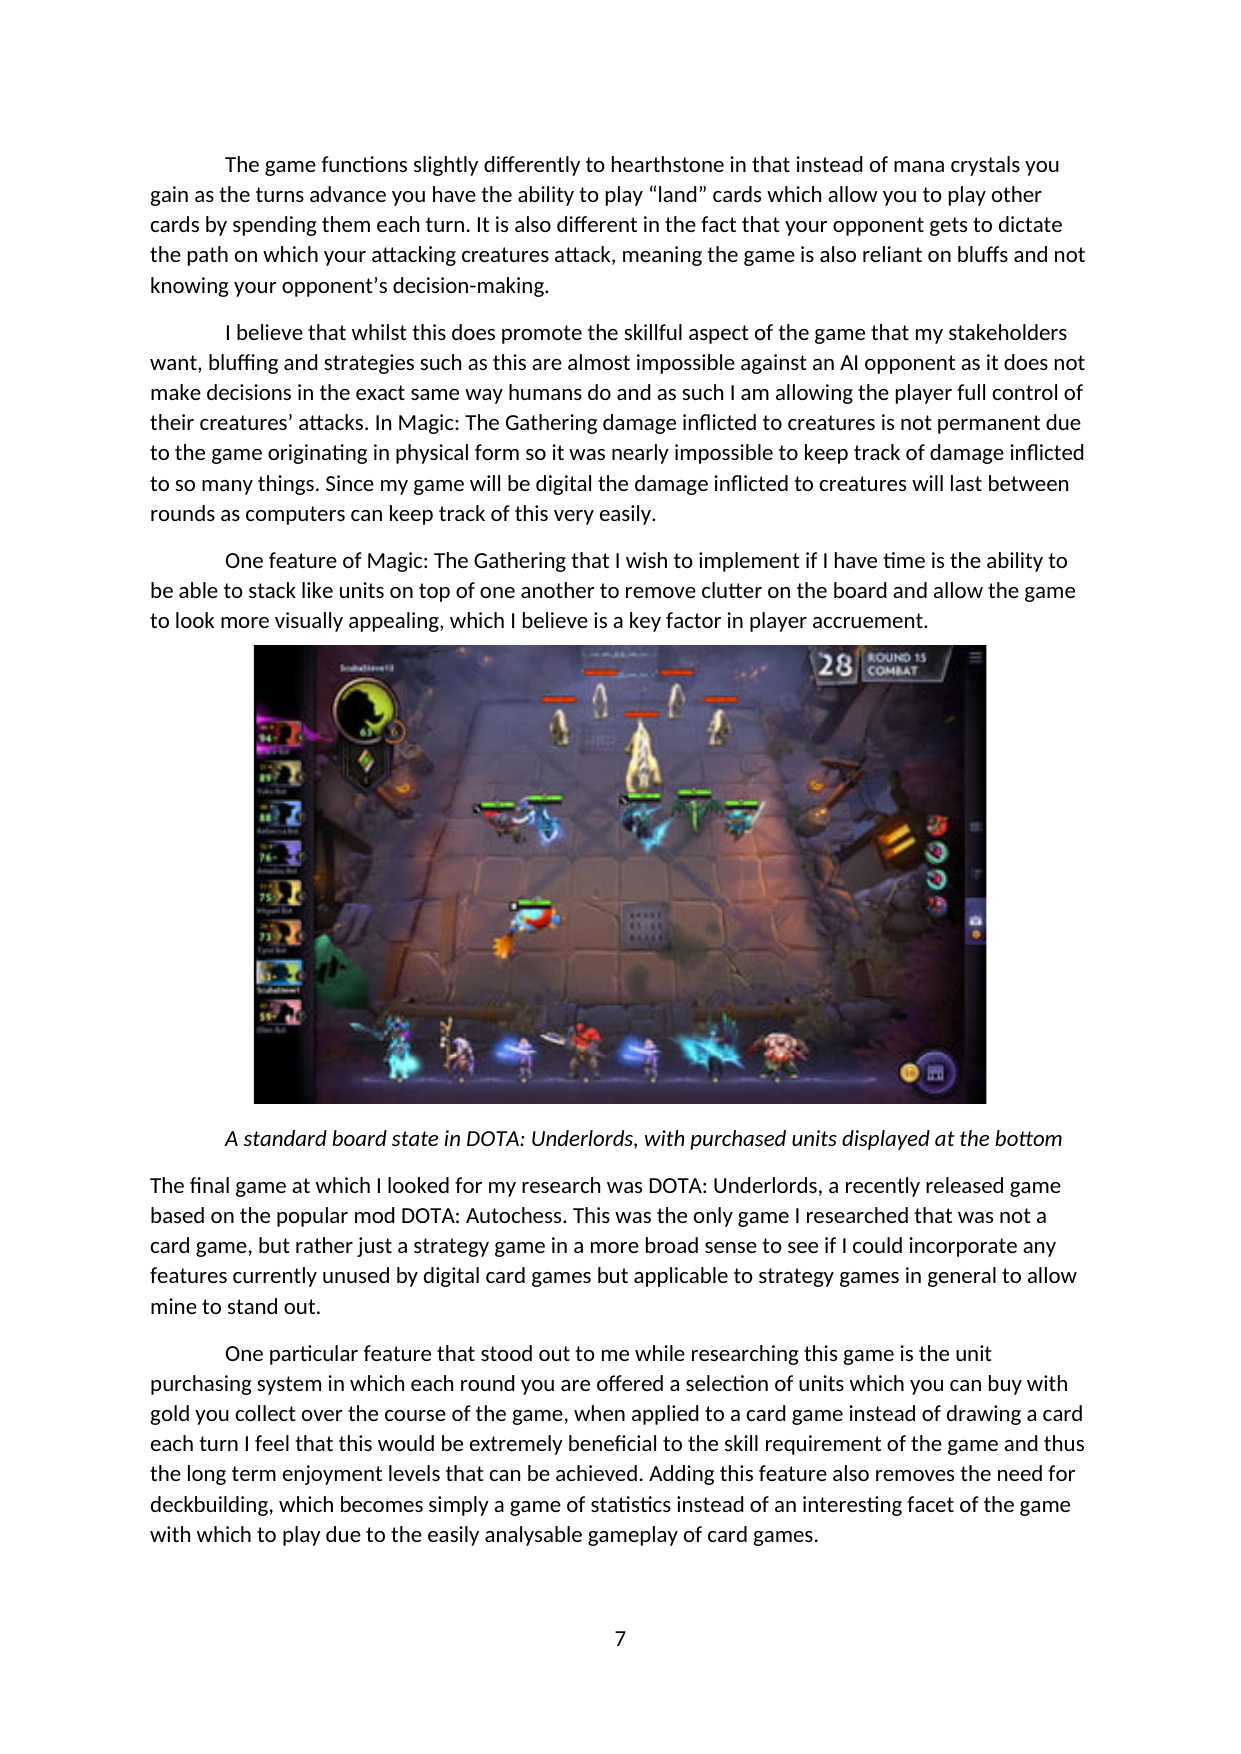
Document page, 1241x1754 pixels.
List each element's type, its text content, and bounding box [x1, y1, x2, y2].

picture [253, 645, 987, 1104]
text The game functions slightly differently to hearthstone in that instead of mana crystals you gain as the turns advance you have the ability to play “land” cards which allow you to play other cards by spending them each turn. It is also different in the fact that your opponent gets to dictate the path on which your attacking creatures attack, meaning the game is also reliant on bluffs and not knowing your opponent’s decision-making. [150, 150, 1090, 299]
text One feature of Magic: The Gathering that I wish to implement if I have time is the ability to be able to stack like units on top of one another to remove clutter on the board and allow the game to look more visually appealing, which I believe is a key factor in player accruement. [150, 546, 1090, 634]
text The final game at which I looked for my research was DOTA: Underlords, a recently released game based on the popular mod DOTA: Autochess. This was the only game I researched that was not a card game, but rather just a strategy game in a more broad sense to see if I could incorporate any features currently unused by digital card games but applicable to strategy games in general to allow mine to stand out. [150, 1171, 1090, 1320]
text I believe that whilst this does promote the skillful aspect of the game that my stakeholders want, bluffing and strategies such as this are almost impossible against an AI opponent as it does not make decisions in the exact same way humans do and as such I am allowing the player full control of their creatures’ attacks. In Magic: The Gathering damage inflicted to creatures is not permanent due to the game originating in physical form so it was nearly impossible to keep track of damage inflicted to so many things. Since my game will be digital the damage inflicted to creatures will last between rounds as computers can keep track of this very easily. [150, 318, 1090, 527]
text One particular feature that stood out to me while researching this game is the unit purchasing system in which each round you are offered a selection of units which you can buy with gold you collect over the course of the game, when applied to a card game instead of drawing a card each turn I feel that this would be extremely beneficial to the skill requirement of the game and thus the long term enjoyment levels that can be achieved. Adding this feature also removes the need for deckbuilding, which becomes simply a game of statistics instead of an interesting facet of the game with which to play due to the easily analysable gameplay of card games. [150, 1339, 1090, 1548]
